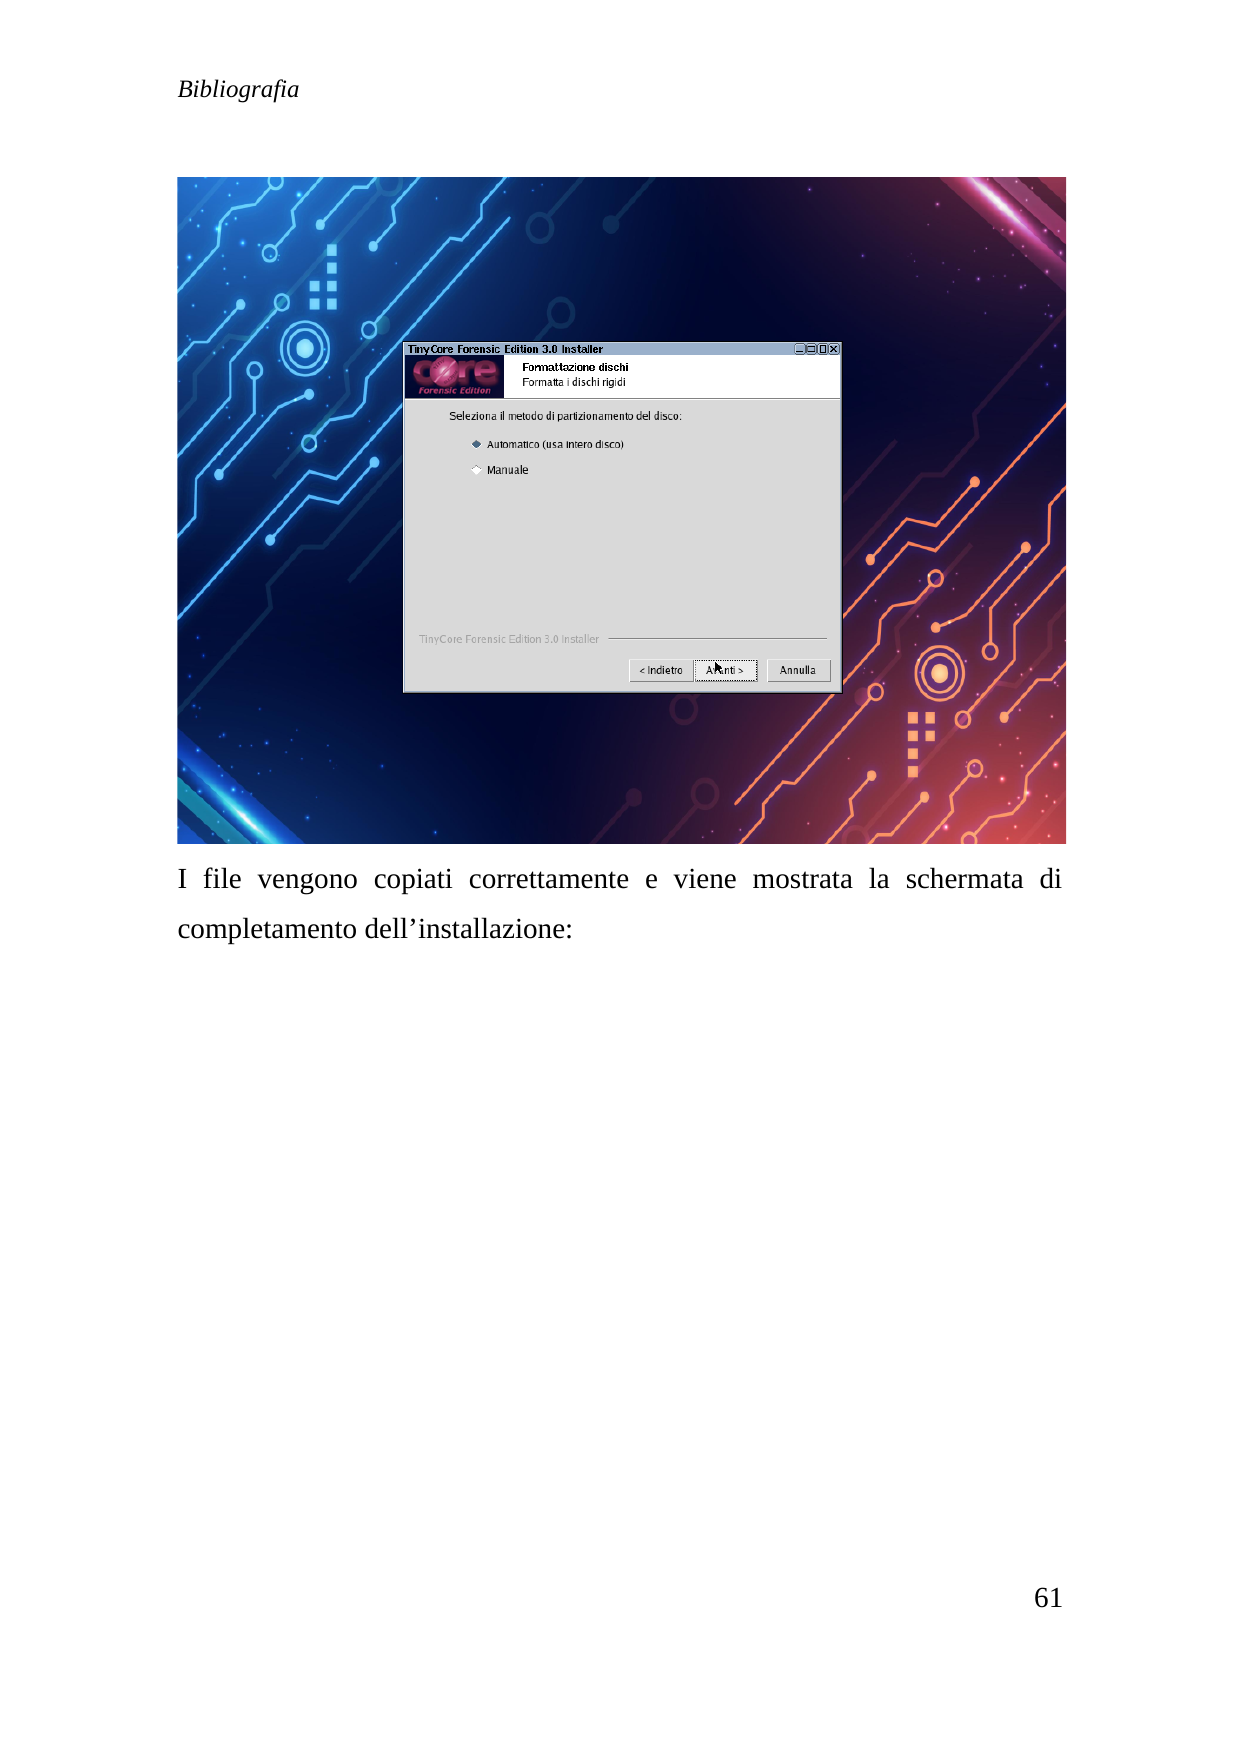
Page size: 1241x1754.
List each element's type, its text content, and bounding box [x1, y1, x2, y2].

text I file vengono copiati correttamente e viene mostrata la schermata di completamento dell’installazione: [177, 861, 1063, 944]
picture [177, 177, 1067, 844]
